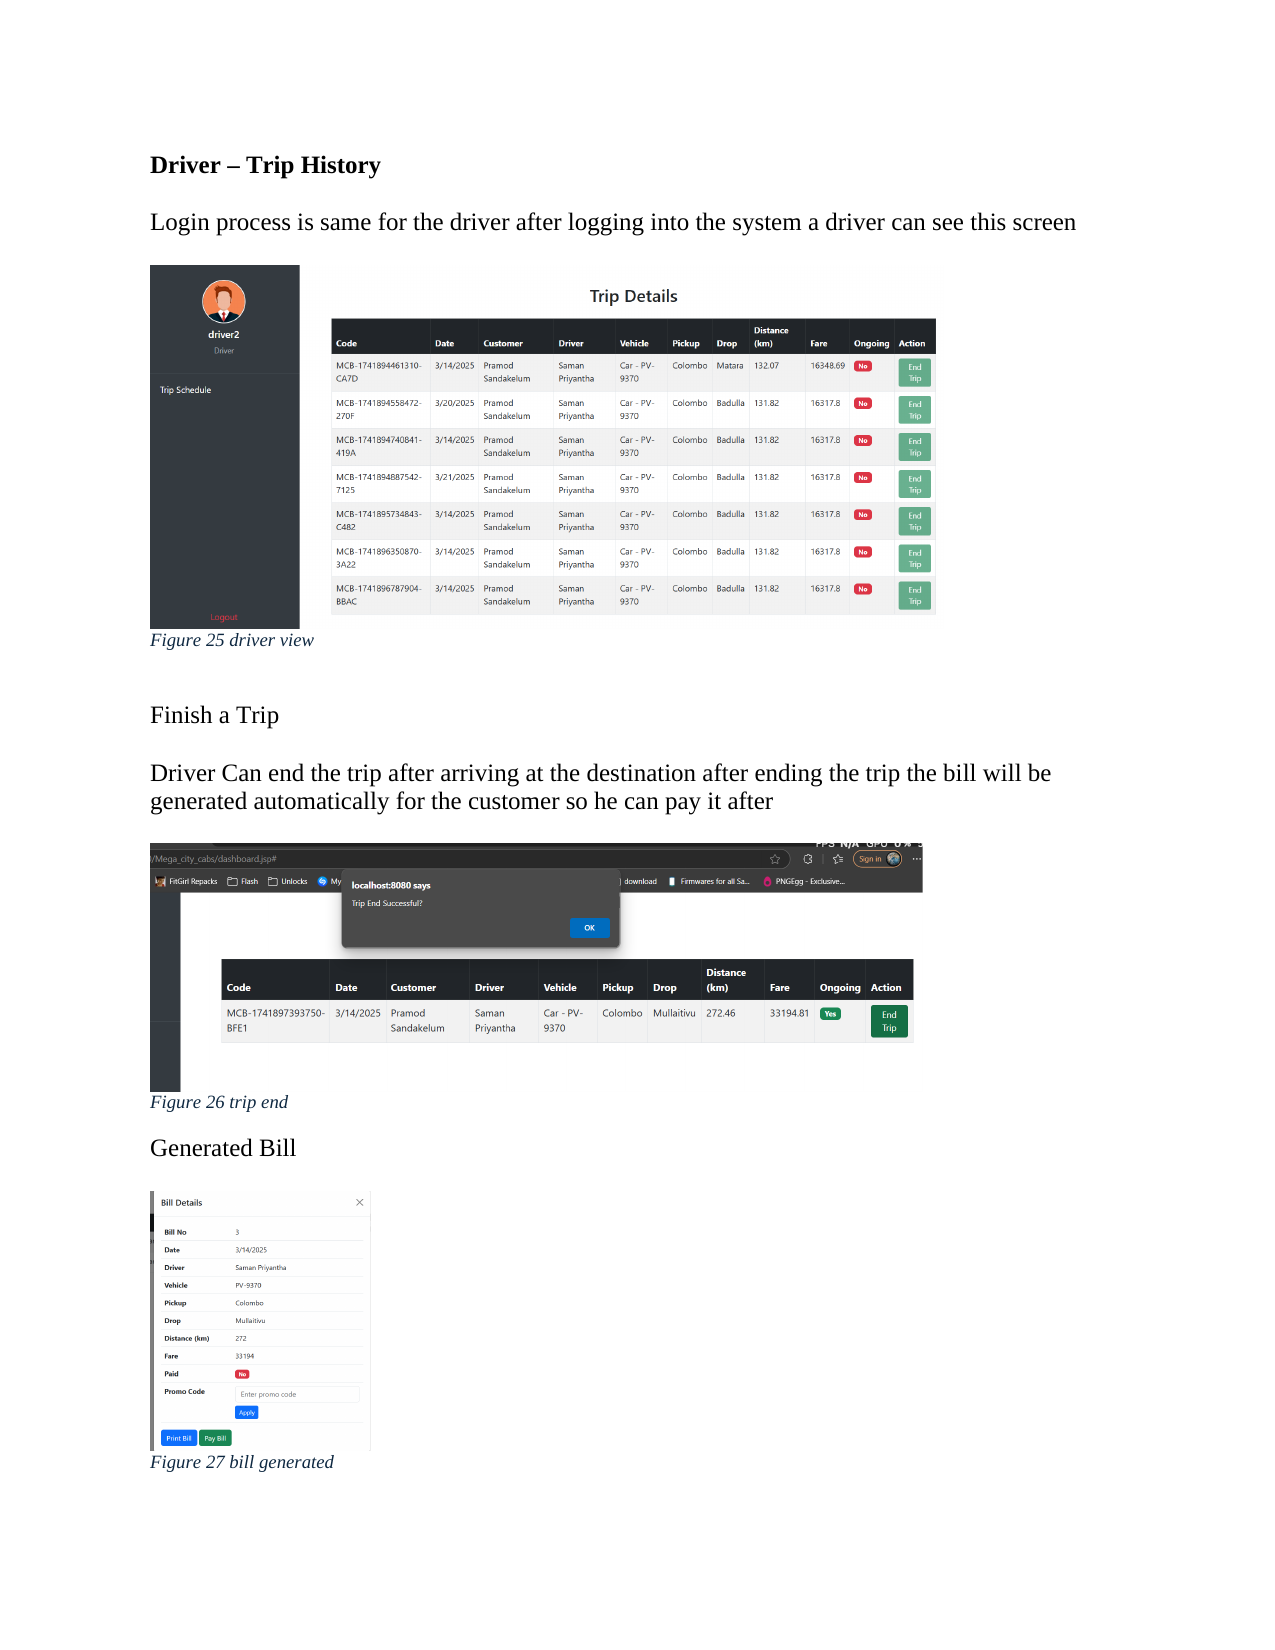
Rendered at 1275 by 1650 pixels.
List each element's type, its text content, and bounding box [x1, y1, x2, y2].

picture [150, 1191, 371, 1451]
text Generated Bill [150, 1133, 1125, 1162]
text Finish a Trip [150, 700, 1125, 729]
text Figure 26 trip end [150, 1091, 1125, 1113]
text Driver Can end the trip after arriving at the destination after ending the trip the bill will be generated automatically for the customer so he can pay it after [150, 758, 1125, 815]
text Driver – Trip History [150, 150, 1125, 179]
picture [150, 265, 944, 629]
text Figure 27 bill generated [150, 1451, 1125, 1473]
picture [150, 843, 923, 1092]
text Figure 25 driver view [150, 629, 1125, 651]
text Login process is same for the driver after logging into the system a driver can see this screen [150, 207, 1125, 236]
